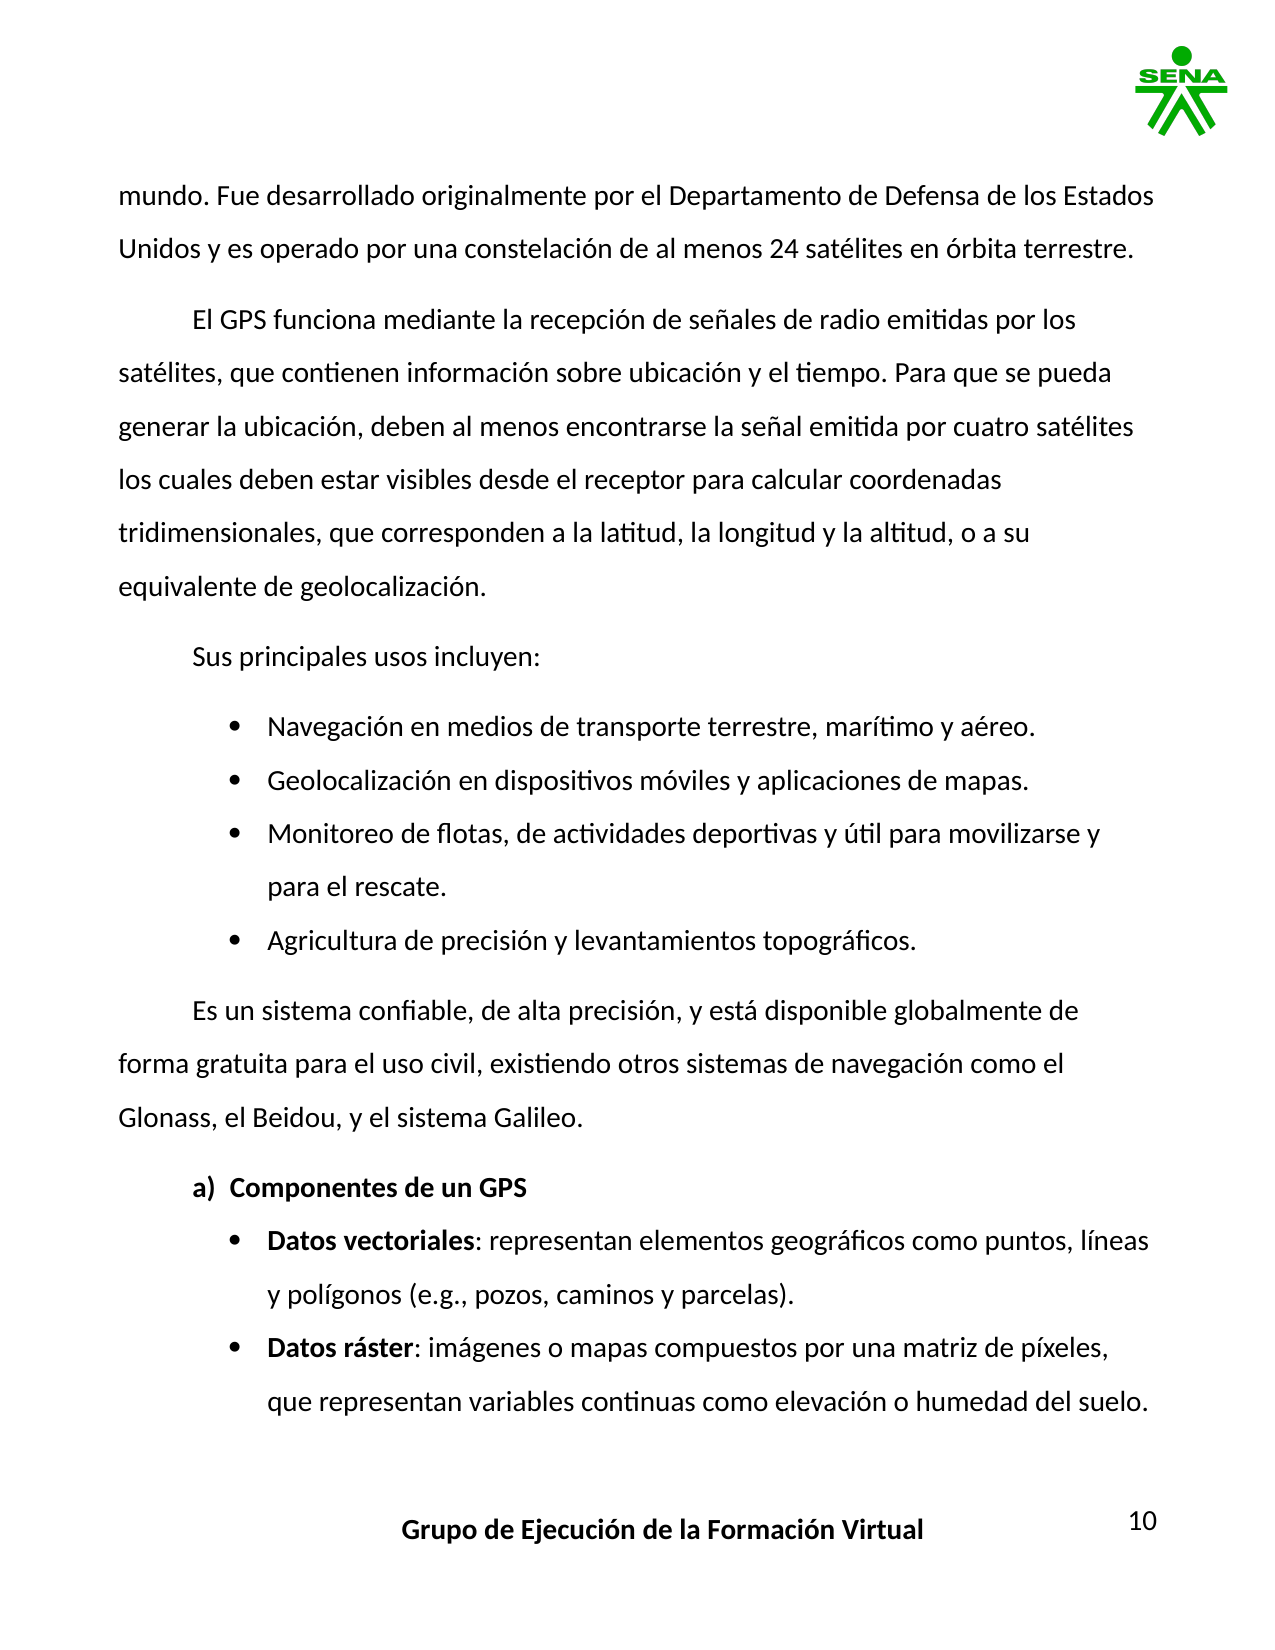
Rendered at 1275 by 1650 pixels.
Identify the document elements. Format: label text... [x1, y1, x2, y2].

list Navegación en medios de transporte terrestre, marítimo y aéreo. [229, 708, 1157, 744]
list Datos ráster: imágenes o mapas compuestos por una matriz de píxeles, que representan variables continuas como elevación o humedad del suelo. [229, 1329, 1157, 1418]
list Geolocalización en dispositivos móviles y aplicaciones de mapas. [229, 762, 1157, 797]
text El GPS funciona mediante la recepción de señales de radio emitidas por los satélites, que contienen información sobre ubicación y el tiempo. Para que se pueda generar la ubicación, deben al menos encontrarse la señal emitida por cuatro satélites los cuales deben estar visibles desde el receptor para calcular coordenadas tridimensionales, que corresponden a la latitud, la longitud y la altitud, o a su equivalente de geolocalización. [118, 301, 1157, 603]
list Agricultura de precisión y levantamientos topográficos. [229, 922, 1157, 957]
text Es un sistema confiable, de alta precisión, y está disponible globalmente de forma gratuita para el uso civil, existiendo otros sistemas de navegación como el Glonass, el Beidou, y el sistema Galileo. [118, 992, 1157, 1134]
list Datos vectoriales: representan elementos geográficos como puntos, líneas y polígonos (e.g., pozos, caminos y parcelas). [229, 1222, 1157, 1311]
list Monitoreo de flotas, de actividades deportivas y útil para movilizarse y para el rescate. [229, 815, 1157, 904]
picture [1135, 46, 1228, 136]
text Sus principales usos incluyen: [118, 638, 1157, 674]
list Componentes de un GPS [192, 1169, 1157, 1204]
